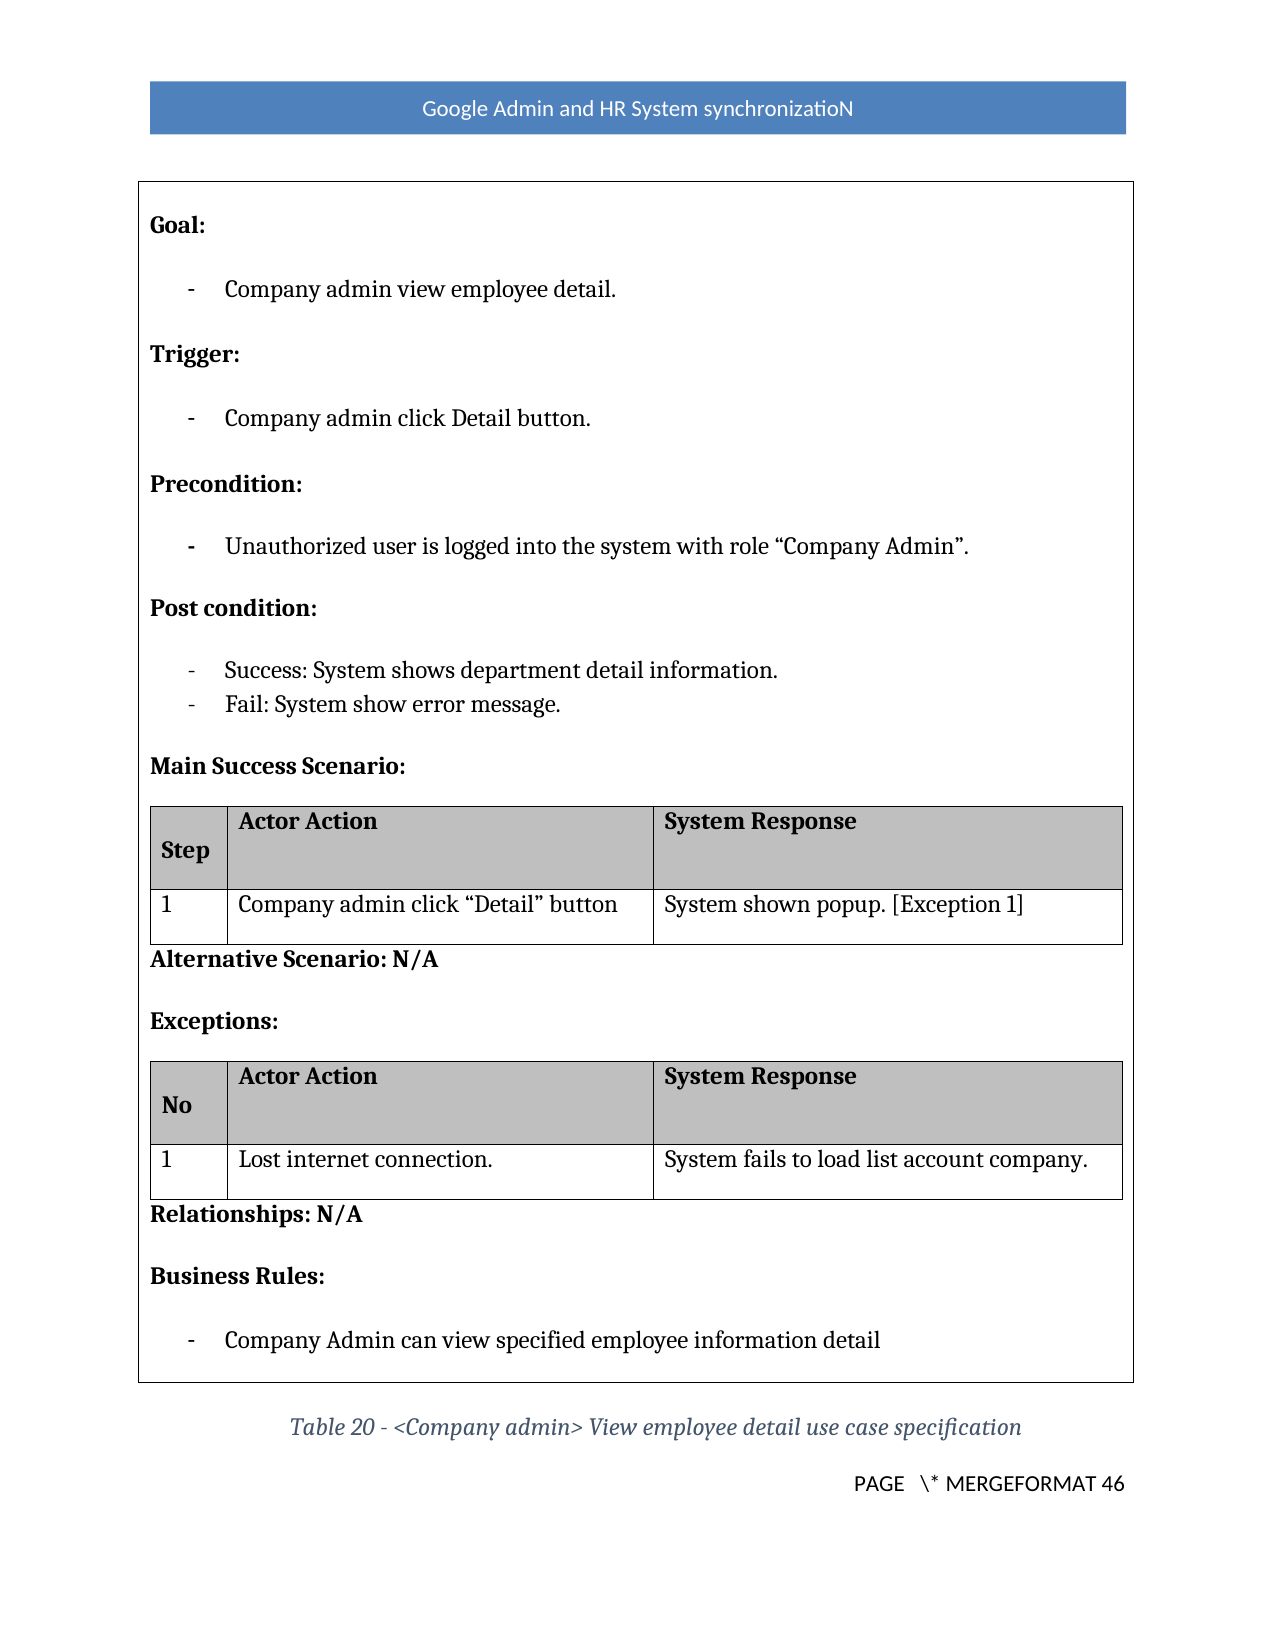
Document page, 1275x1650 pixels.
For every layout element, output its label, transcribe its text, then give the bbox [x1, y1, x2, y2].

text Table 20 - <Company admin> View employee detail use case specification [187, 1412, 1125, 1441]
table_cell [139, 182, 1133, 1382]
